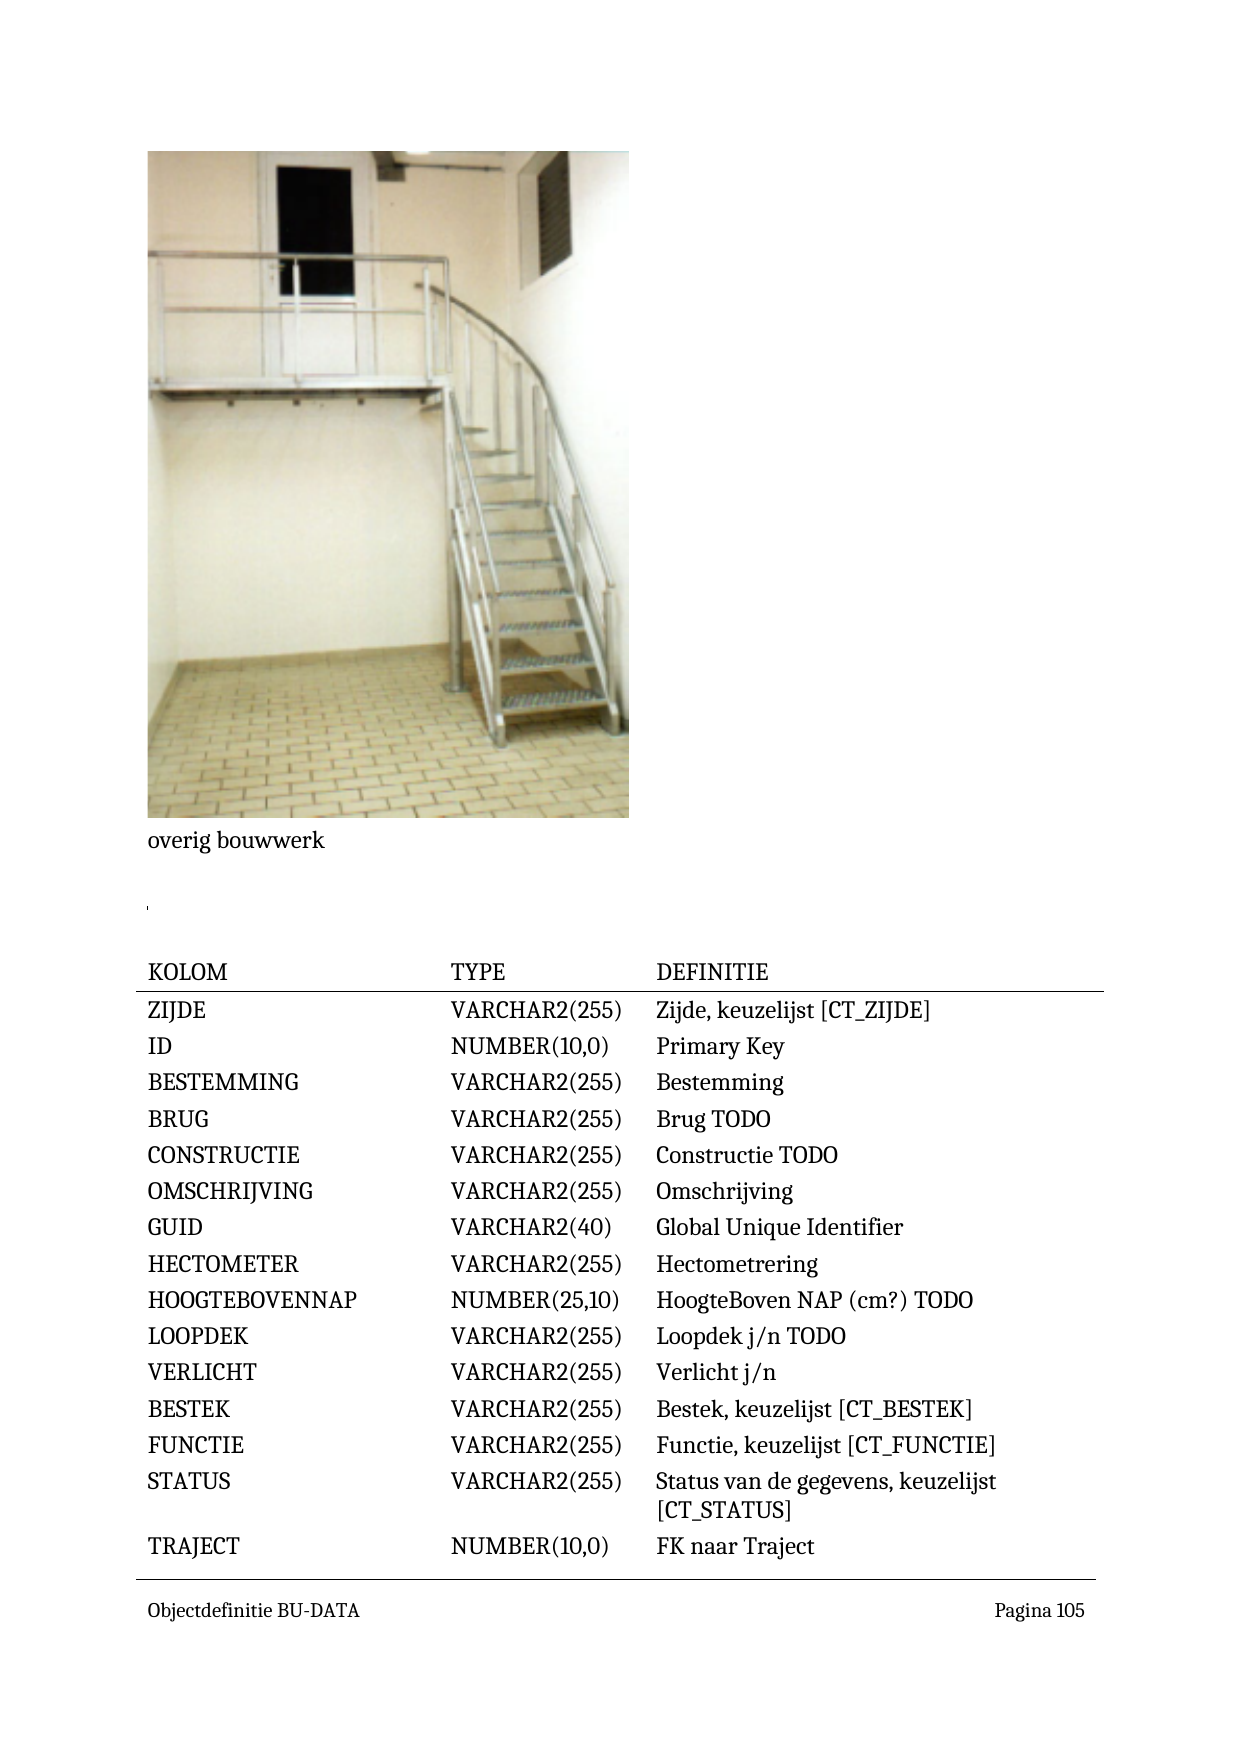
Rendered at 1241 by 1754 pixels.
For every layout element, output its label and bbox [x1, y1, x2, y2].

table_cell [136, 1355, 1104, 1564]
picture [147, 151, 629, 818]
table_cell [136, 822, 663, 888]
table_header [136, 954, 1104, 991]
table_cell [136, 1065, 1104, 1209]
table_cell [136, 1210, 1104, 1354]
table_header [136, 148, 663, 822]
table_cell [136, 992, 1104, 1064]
